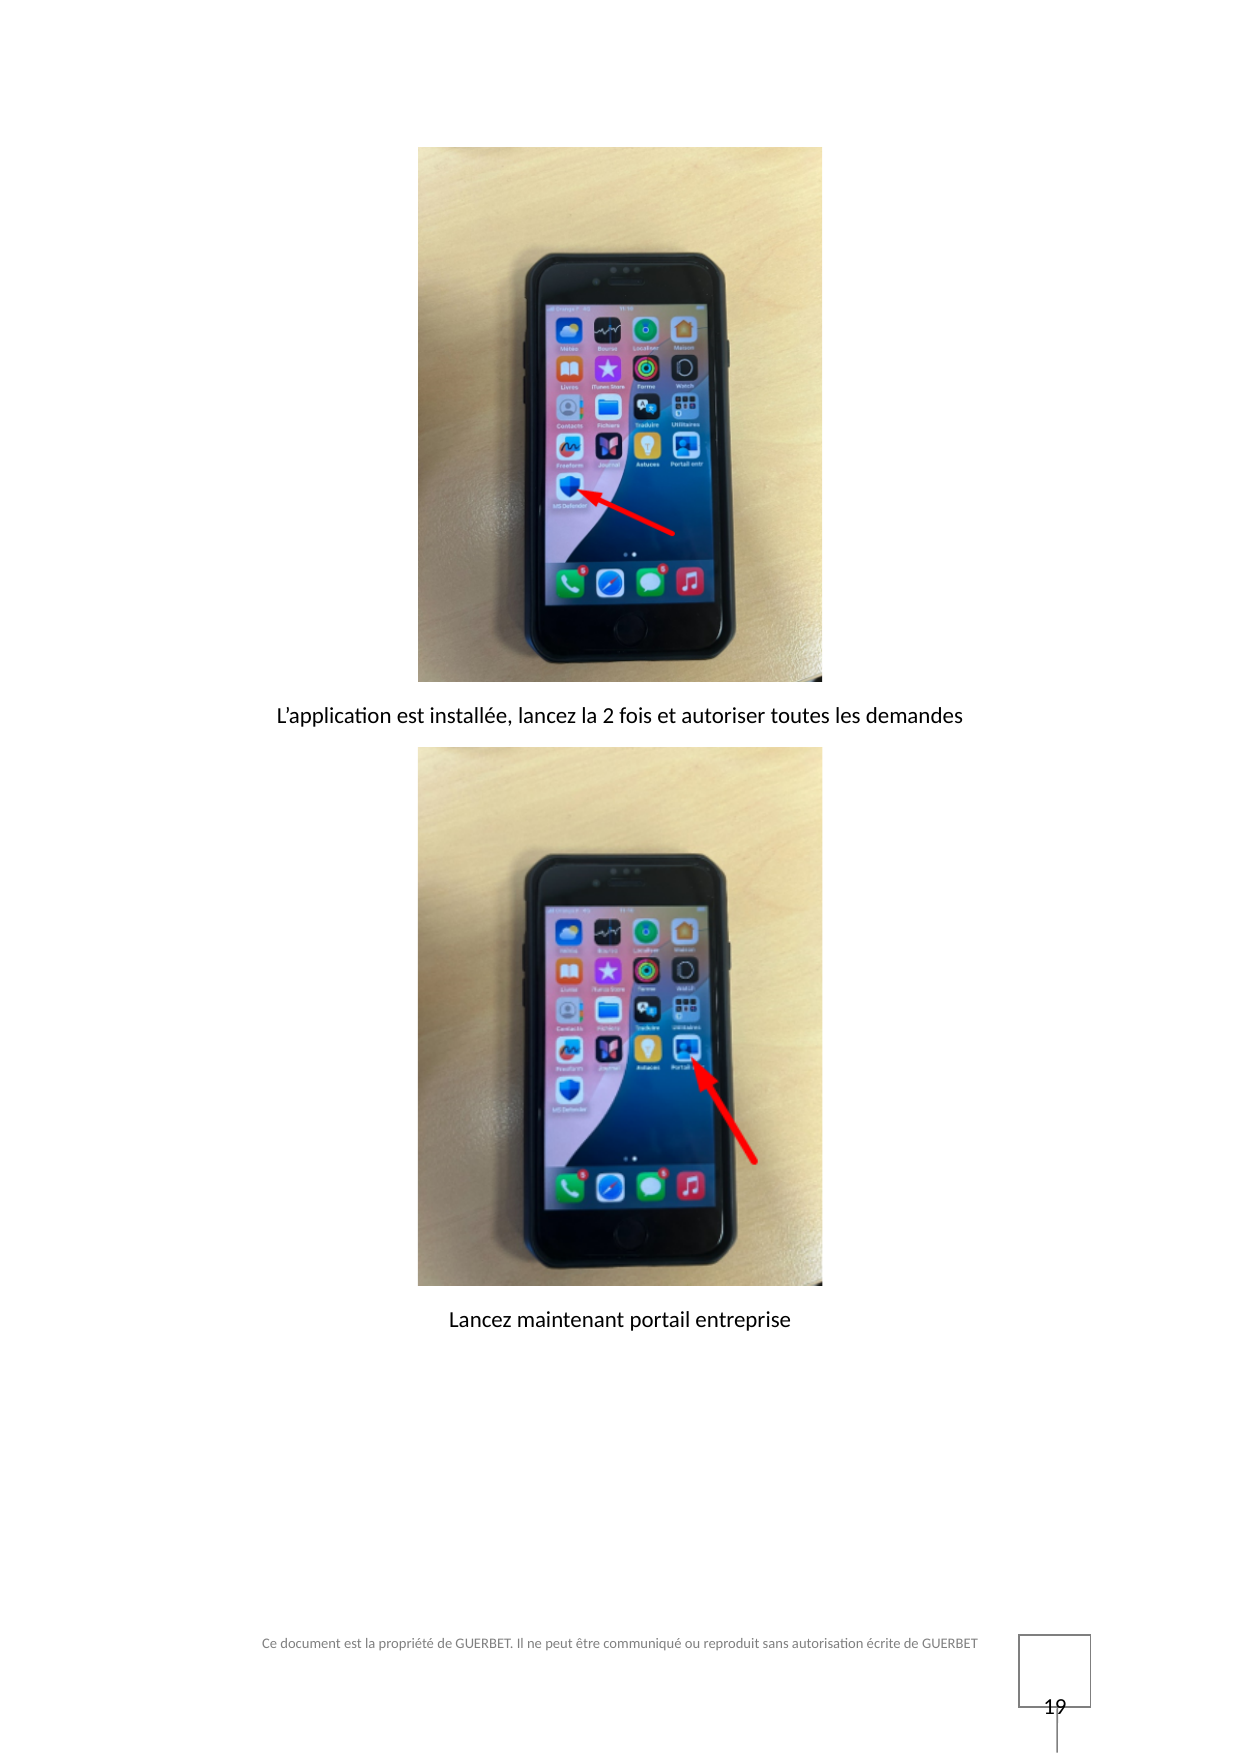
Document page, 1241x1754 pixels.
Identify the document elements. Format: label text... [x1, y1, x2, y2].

text Lancez maintenant portail entreprise [148, 1305, 1093, 1333]
picture [417, 747, 823, 1286]
text L’application est installée, lancez la 2 fois et autoriser toutes les demandes [148, 701, 1093, 729]
picture [418, 147, 823, 682]
